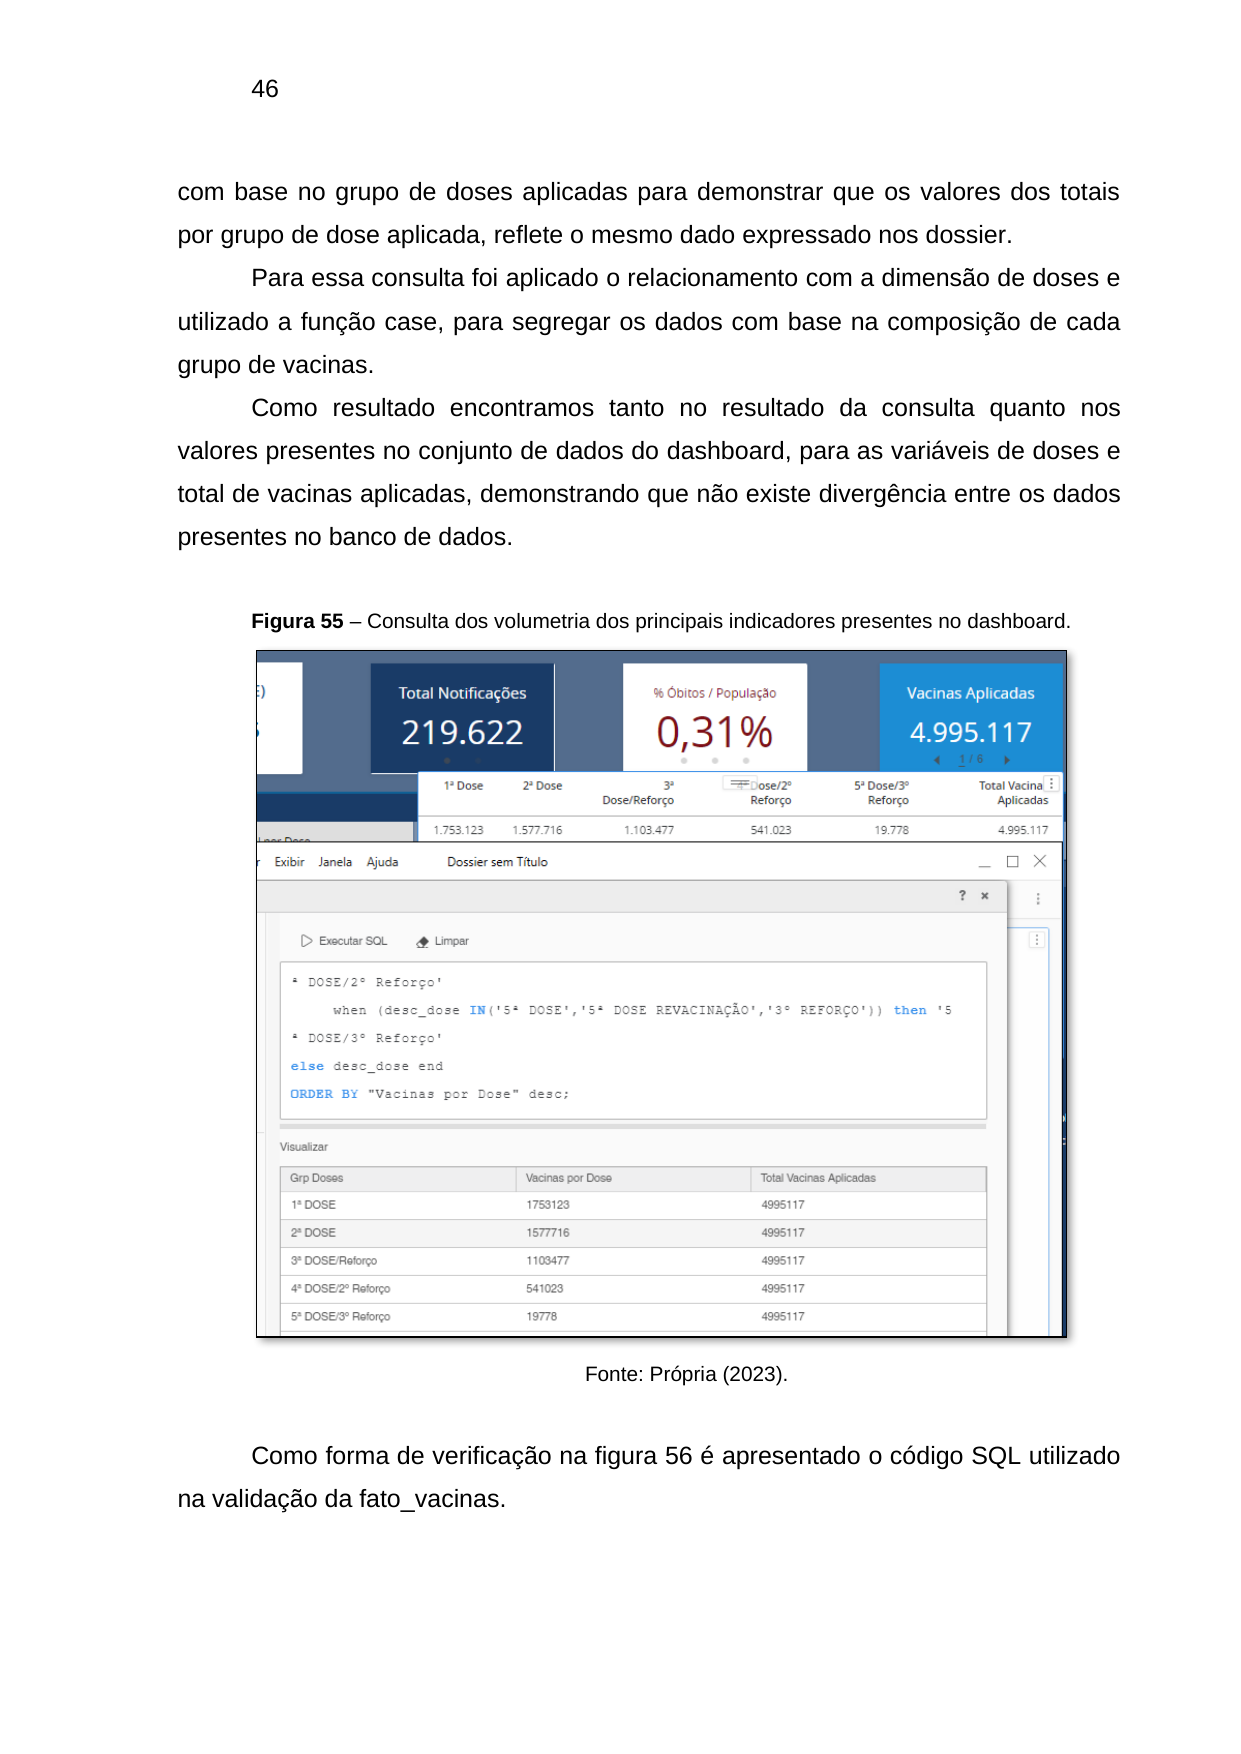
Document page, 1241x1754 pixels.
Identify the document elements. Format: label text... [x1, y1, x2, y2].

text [177, 177, 1122, 249]
text Fonte: Própria (2023). [177, 1362, 1122, 1386]
text Para essa consulta foi aplicado o relacionamento com a dimensão de doses e utilizado a função case, para segregar os dados com base na composição de cada grupo de vacinas. [177, 263, 1122, 378]
text Como forma de verificação na figura 56 é apresentado o código SQL utilizado na validação da fato_vacinas. [177, 1441, 1122, 1513]
text Figura 55 – Consulta dos volumetria dos principais indicadores presentes no dashboard. [177, 608, 1122, 632]
picture [257, 651, 1066, 1336]
text Como resultado encontramos tanto no resultado da consulta quanto nos valores presentes no conjunto de dados do dashboard, para as variáveis de doses e total de vacinas aplicadas, demonstrando que não existe divergência entre os dados presentes no banco de dados. [177, 393, 1122, 551]
